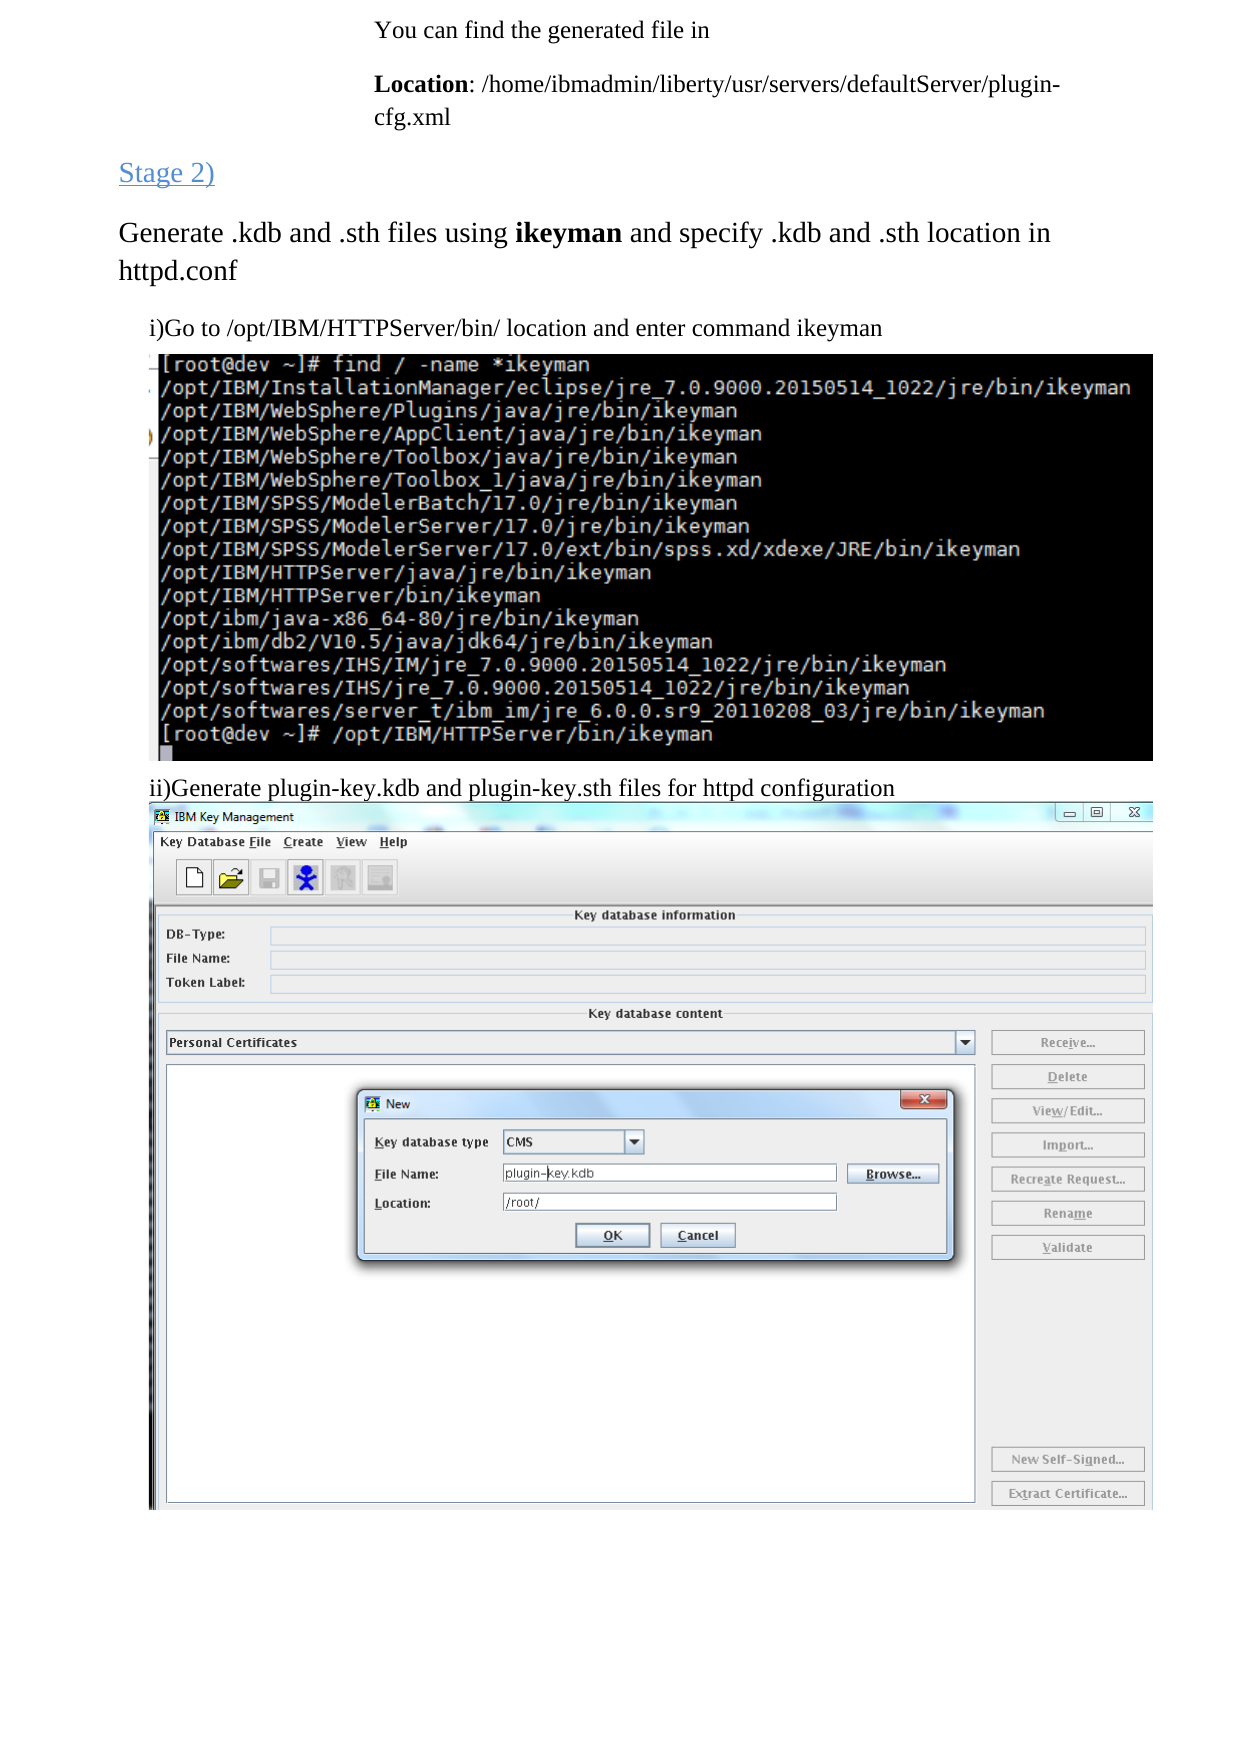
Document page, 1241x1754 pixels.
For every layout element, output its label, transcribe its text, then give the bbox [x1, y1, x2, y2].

text ii)Generate plugin-key.kdb and plugin-key.sth files for httpd configuration [149, 773, 1078, 801]
picture [148, 354, 1153, 761]
picture [148, 801, 1153, 1510]
text Stage 2) [118, 156, 1078, 189]
text Location: /home/ibmadmin/liberty/usr/servers/defaultServer/plugin-cfg.xml [374, 69, 1078, 130]
text i)Go to /opt/IBM/HTTPServer/bin/ location and enter command ikeyman [149, 313, 1078, 342]
text You can find the generated file in [374, 15, 1078, 43]
text Generate .kdb and .sth files using ikeyman and specify .kdb and .sth location in httpd.conf [118, 215, 1078, 287]
